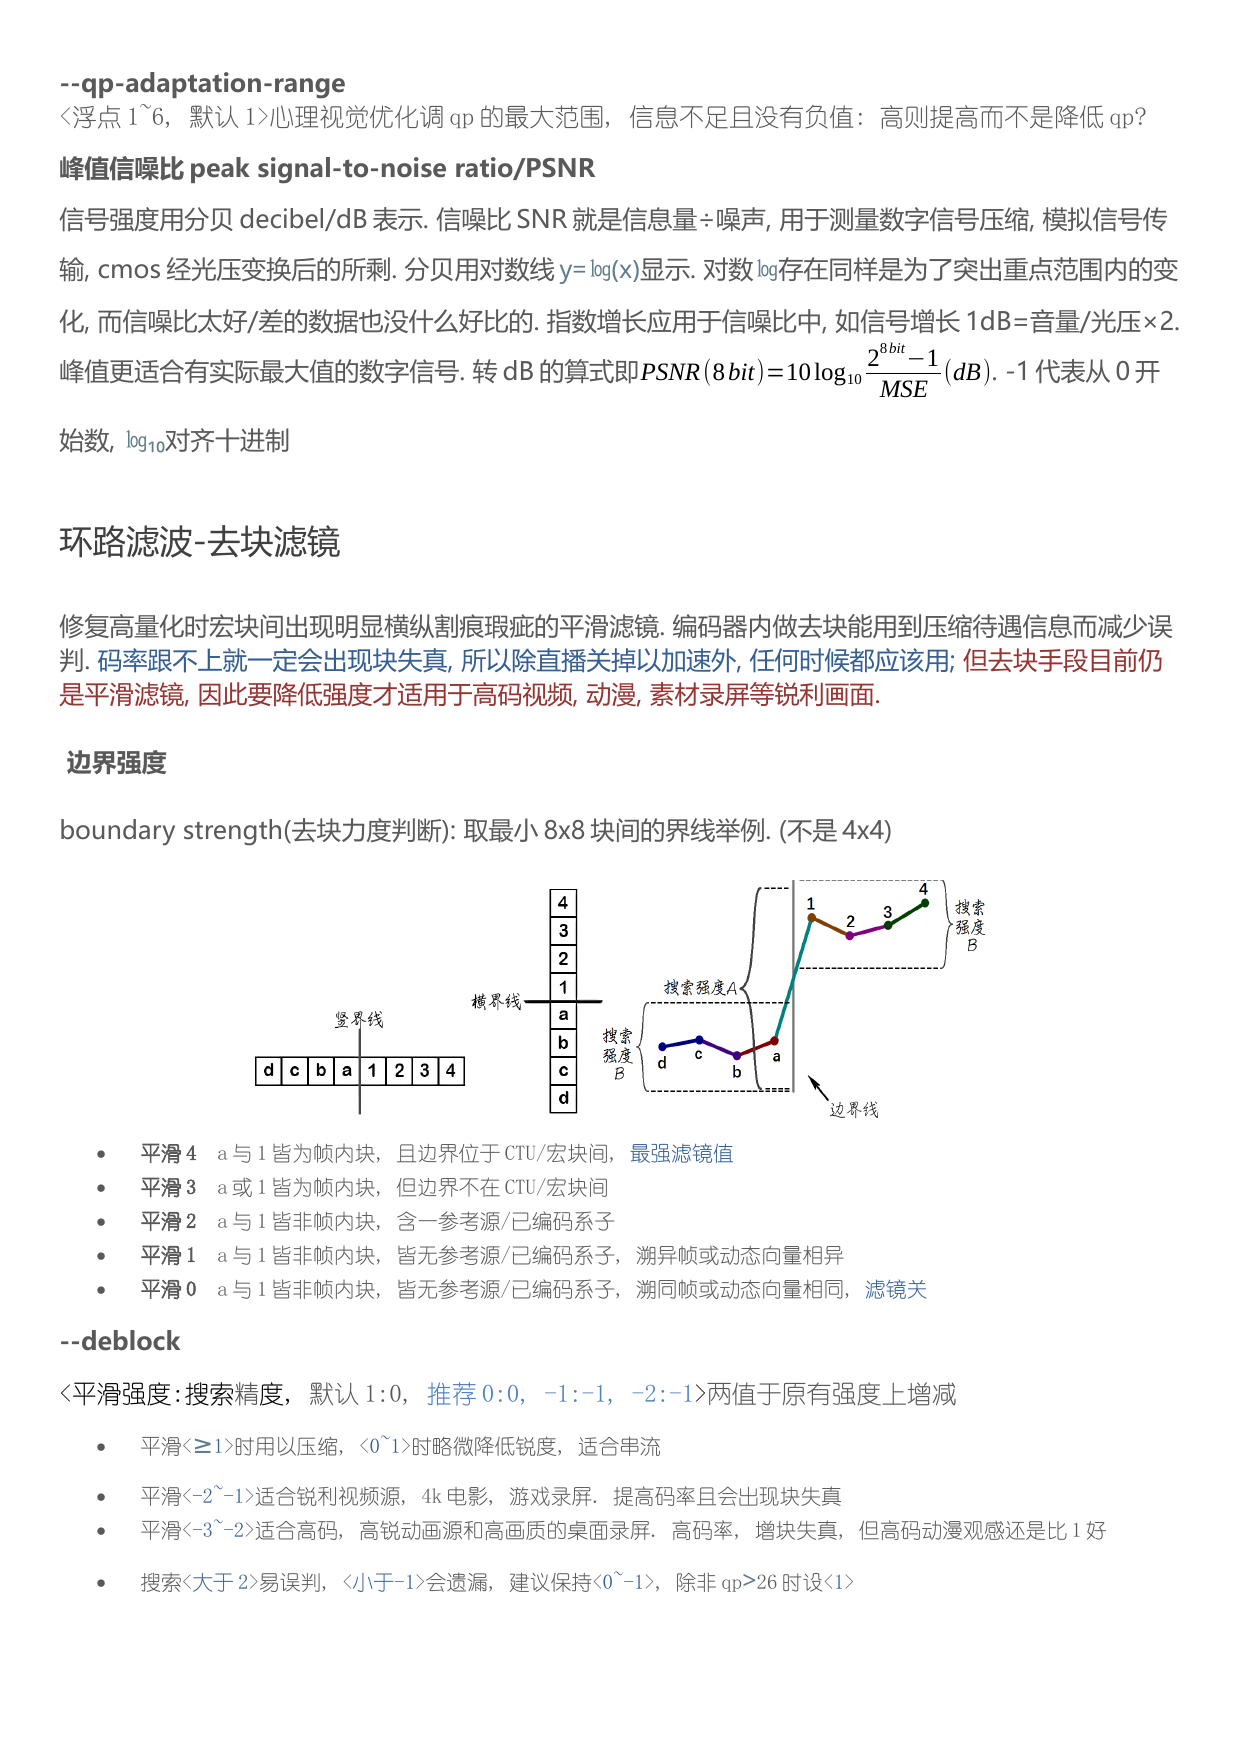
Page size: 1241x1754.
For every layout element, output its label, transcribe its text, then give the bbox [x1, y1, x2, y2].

text boundary strength(去块力度判断): 取最小8x8块间的界线举例. (不是4x4) [59, 812, 1181, 846]
text --qp-adaptation-range [59, 65, 1181, 99]
picture [255, 880, 986, 1119]
text 平滑1：a与1皆非帧内块, 皆无参考源/已编码系子, 溯异帧或动态向量相异 [96, 1237, 1181, 1271]
text <平滑强度:搜索精度, 默认1:0, 推荐0:0, -1:-1, -2:-1>两值于原有强度上增减 [59, 1376, 1181, 1410]
text 修复高量化时宏块间出现明显横纵割痕瑕疵的平滑滤镜. 编码器内做去块能用到压缩待遇信息而减少误判. 码率跟不上就一定会出现块失真, 所以除直播关掉以加速外, 任何时候都应该用; 但去块手段目前仍是平滑滤镜, 因此要降低强度才适用于高码视频, 动漫, 素材录屏等锐利画面. [59, 609, 1181, 711]
subtitle 边界强度 [59, 744, 1181, 778]
text 平滑0：a与1皆非帧内块, 皆无参考源/已编码系子, 溯同帧或动态向量相同, 滤镜关 [96, 1271, 1181, 1305]
text 平滑<-2~-1>适合锐利视频源, 4k电影, 游戏录屏. 提高码率且会出现块失真 [96, 1478, 1181, 1512]
text 平滑4：a与1皆为帧内块, 且边界位于CTU/宏块间, 最强滤镜值 [96, 1135, 1181, 1169]
text 平滑3：a或1皆为帧内块, 但边界不在CTU/宏块间 [96, 1169, 1181, 1203]
text 平滑<-3~-2>适合高码, 高锐动画源和高画质的桌面录屏. 高码率, 增块失真, 但高码动漫观感还是比1好 [96, 1512, 1181, 1546]
subtitle 峰值信噪比peak signal-to-noise ratio/PSNR [59, 150, 1181, 184]
text 平滑2：a与1皆非帧内块, 含一参考源/已编码系子 [96, 1203, 1181, 1237]
text 信号强度用分贝decibel/dB表示. 信噪比SNR就是信息量÷噪声, 用于测量数字信号压缩, 模拟信号传输, cmos经光压变换后的所剩. 分贝用对数线y=㏒(x)显示. 对数㏒存在同样是为了突出重点范围内的变化, 而信噪比太好/差的数据也没什么好比的. 指数增长应用于信噪比中, 如信号增长1dB=音量/光压×2. 峰值更适合有实际最大值的数字信号. 转dB的算式即. -1代表从0开始数, ㏒₁₀对齐十进制 [59, 201, 1181, 473]
text --deblock [59, 1323, 1181, 1357]
text <浮点1~6, 默认1>心理视觉优化调qp的最大范围, 信息不足且没有负值: 高则提高而不是降低qp? [59, 99, 1181, 133]
text 搜索<大于2>易误判, <小于-1>会遗漏, 建议保持<0~-1>, 除非qp>26时设<1> [96, 1546, 1181, 1614]
subtitle 环路滤波-去块滤镜 [59, 507, 1181, 575]
text 平滑<≥1>时用以压缩, <0~1>时略微降低锐度, 适合串流 [96, 1410, 1181, 1478]
